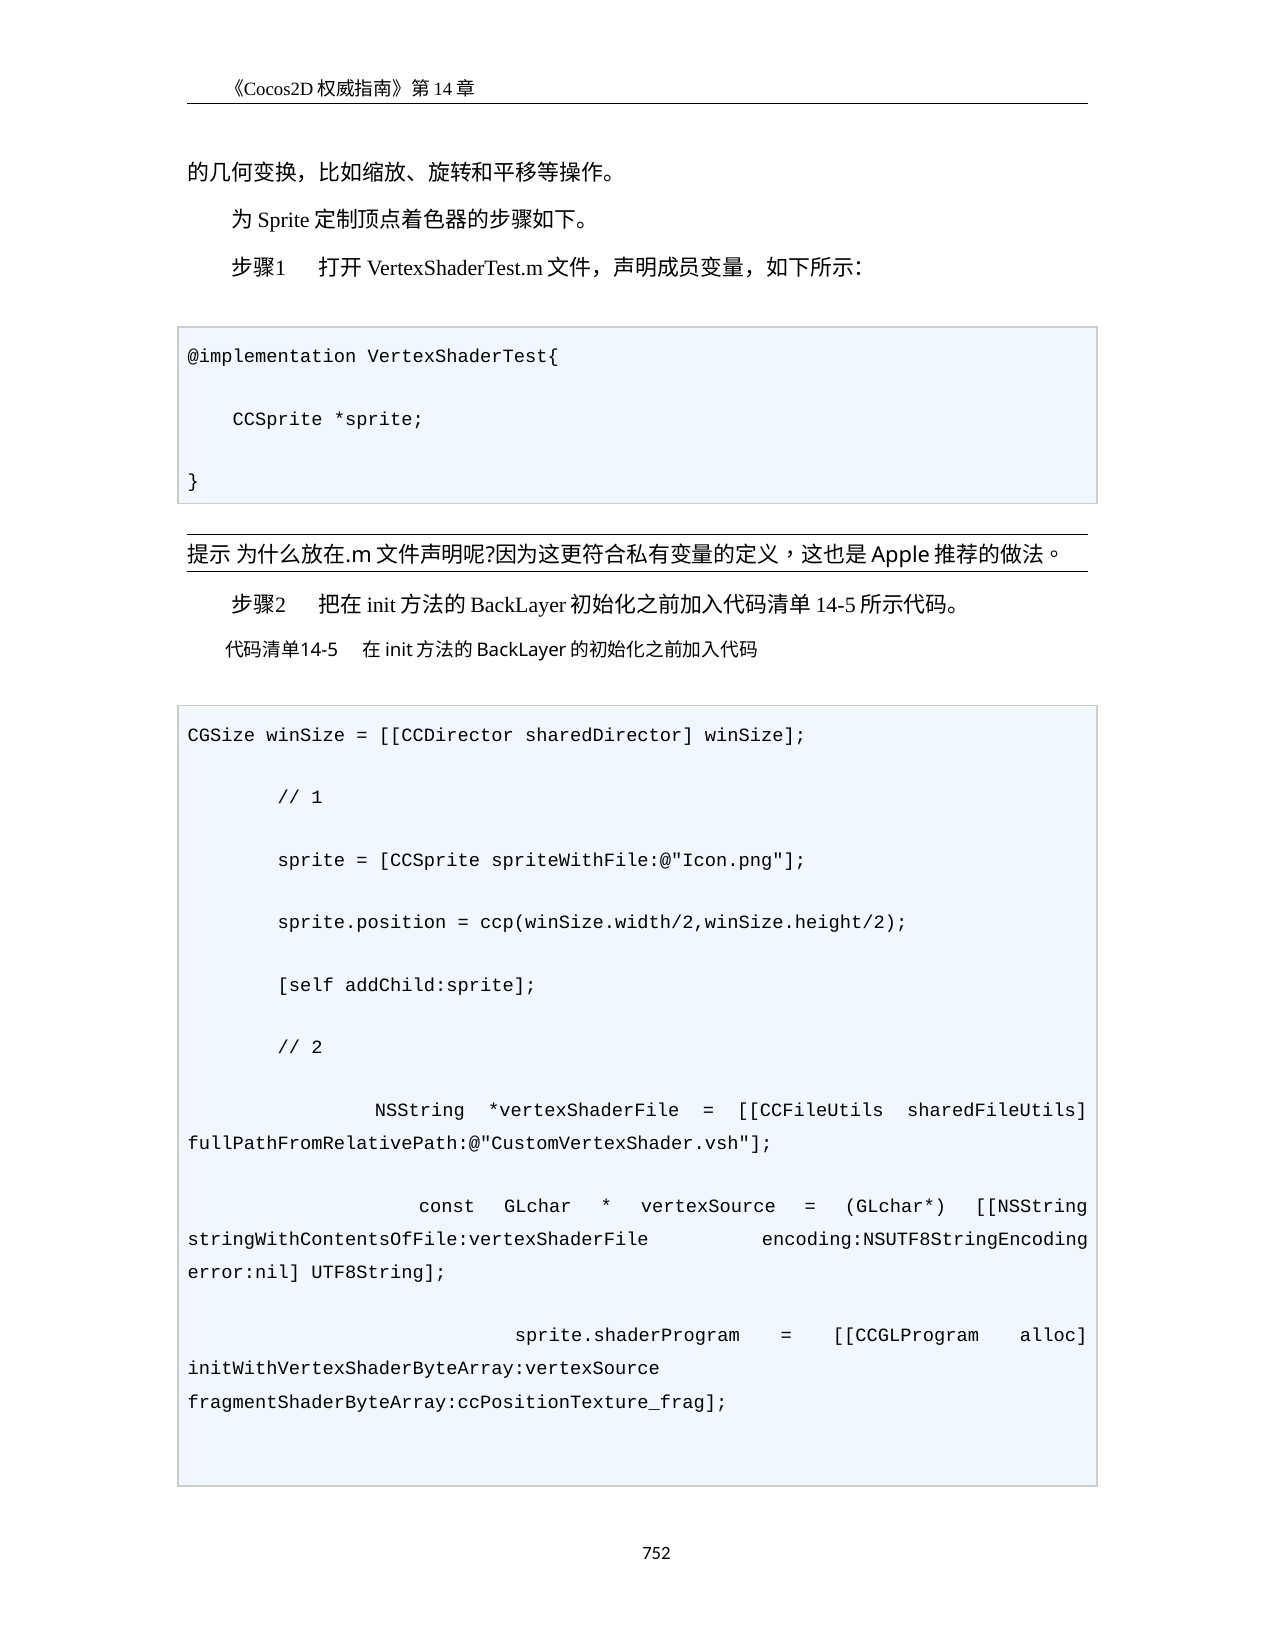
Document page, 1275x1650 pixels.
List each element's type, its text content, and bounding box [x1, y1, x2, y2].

text [self addChild:sprite]; [179, 955, 1096, 998]
list 打开VertexShaderTest.m文件，声明成员变量，如下所示： [231, 249, 1088, 281]
text CGSize winSize = [[CCDirector sharedDirector] winSize]; [179, 706, 1096, 748]
text const GLchar * vertexSource = (GLchar*) [[NSString stringWithContentsOfFile:vertexShaderFile encoding:NSUTF8StringEncoding error:nil] UTF8String]; [179, 1176, 1096, 1286]
text } [179, 451, 1096, 503]
text sprite.shaderProgram = [[CCGLProgram alloc] initWithVertexShaderByteArray:vertexSource fragmentShaderByteArray:ccPositionTexture_frag]; [179, 1305, 1096, 1415]
text sprite.position = ccp(winSize.width/2,winSize.height/2); [179, 892, 1096, 936]
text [187, 154, 1088, 186]
text // 1 [179, 767, 1096, 811]
text CCSprite *sprite; [179, 389, 1096, 432]
text NSString *vertexShaderFile = [[CCFileUtils sharedFileUtils] fullPathFromRelativePath:@"CustomVertexShader.vsh"]; [179, 1080, 1096, 1156]
text // 2 [179, 1017, 1096, 1061]
text 为Sprite定制顶点着色器的步骤如下。 [187, 202, 1088, 234]
text sprite = [CCSprite spriteWithFile:@"Icon.png"]; [179, 830, 1096, 873]
text 提示 为什么放在.m文件声明呢?因为这更符合私有变量的定义，这也是Apple推荐的做法。 [187, 535, 1088, 571]
text @implementation VertexShaderTest{ [179, 328, 1096, 369]
list 把在init方法的BackLayer初始化之前加入代码清单14-5所示代码。 [231, 587, 1088, 619]
text 在init方法的BackLayer的初始化之前加入代码 [225, 635, 1088, 662]
